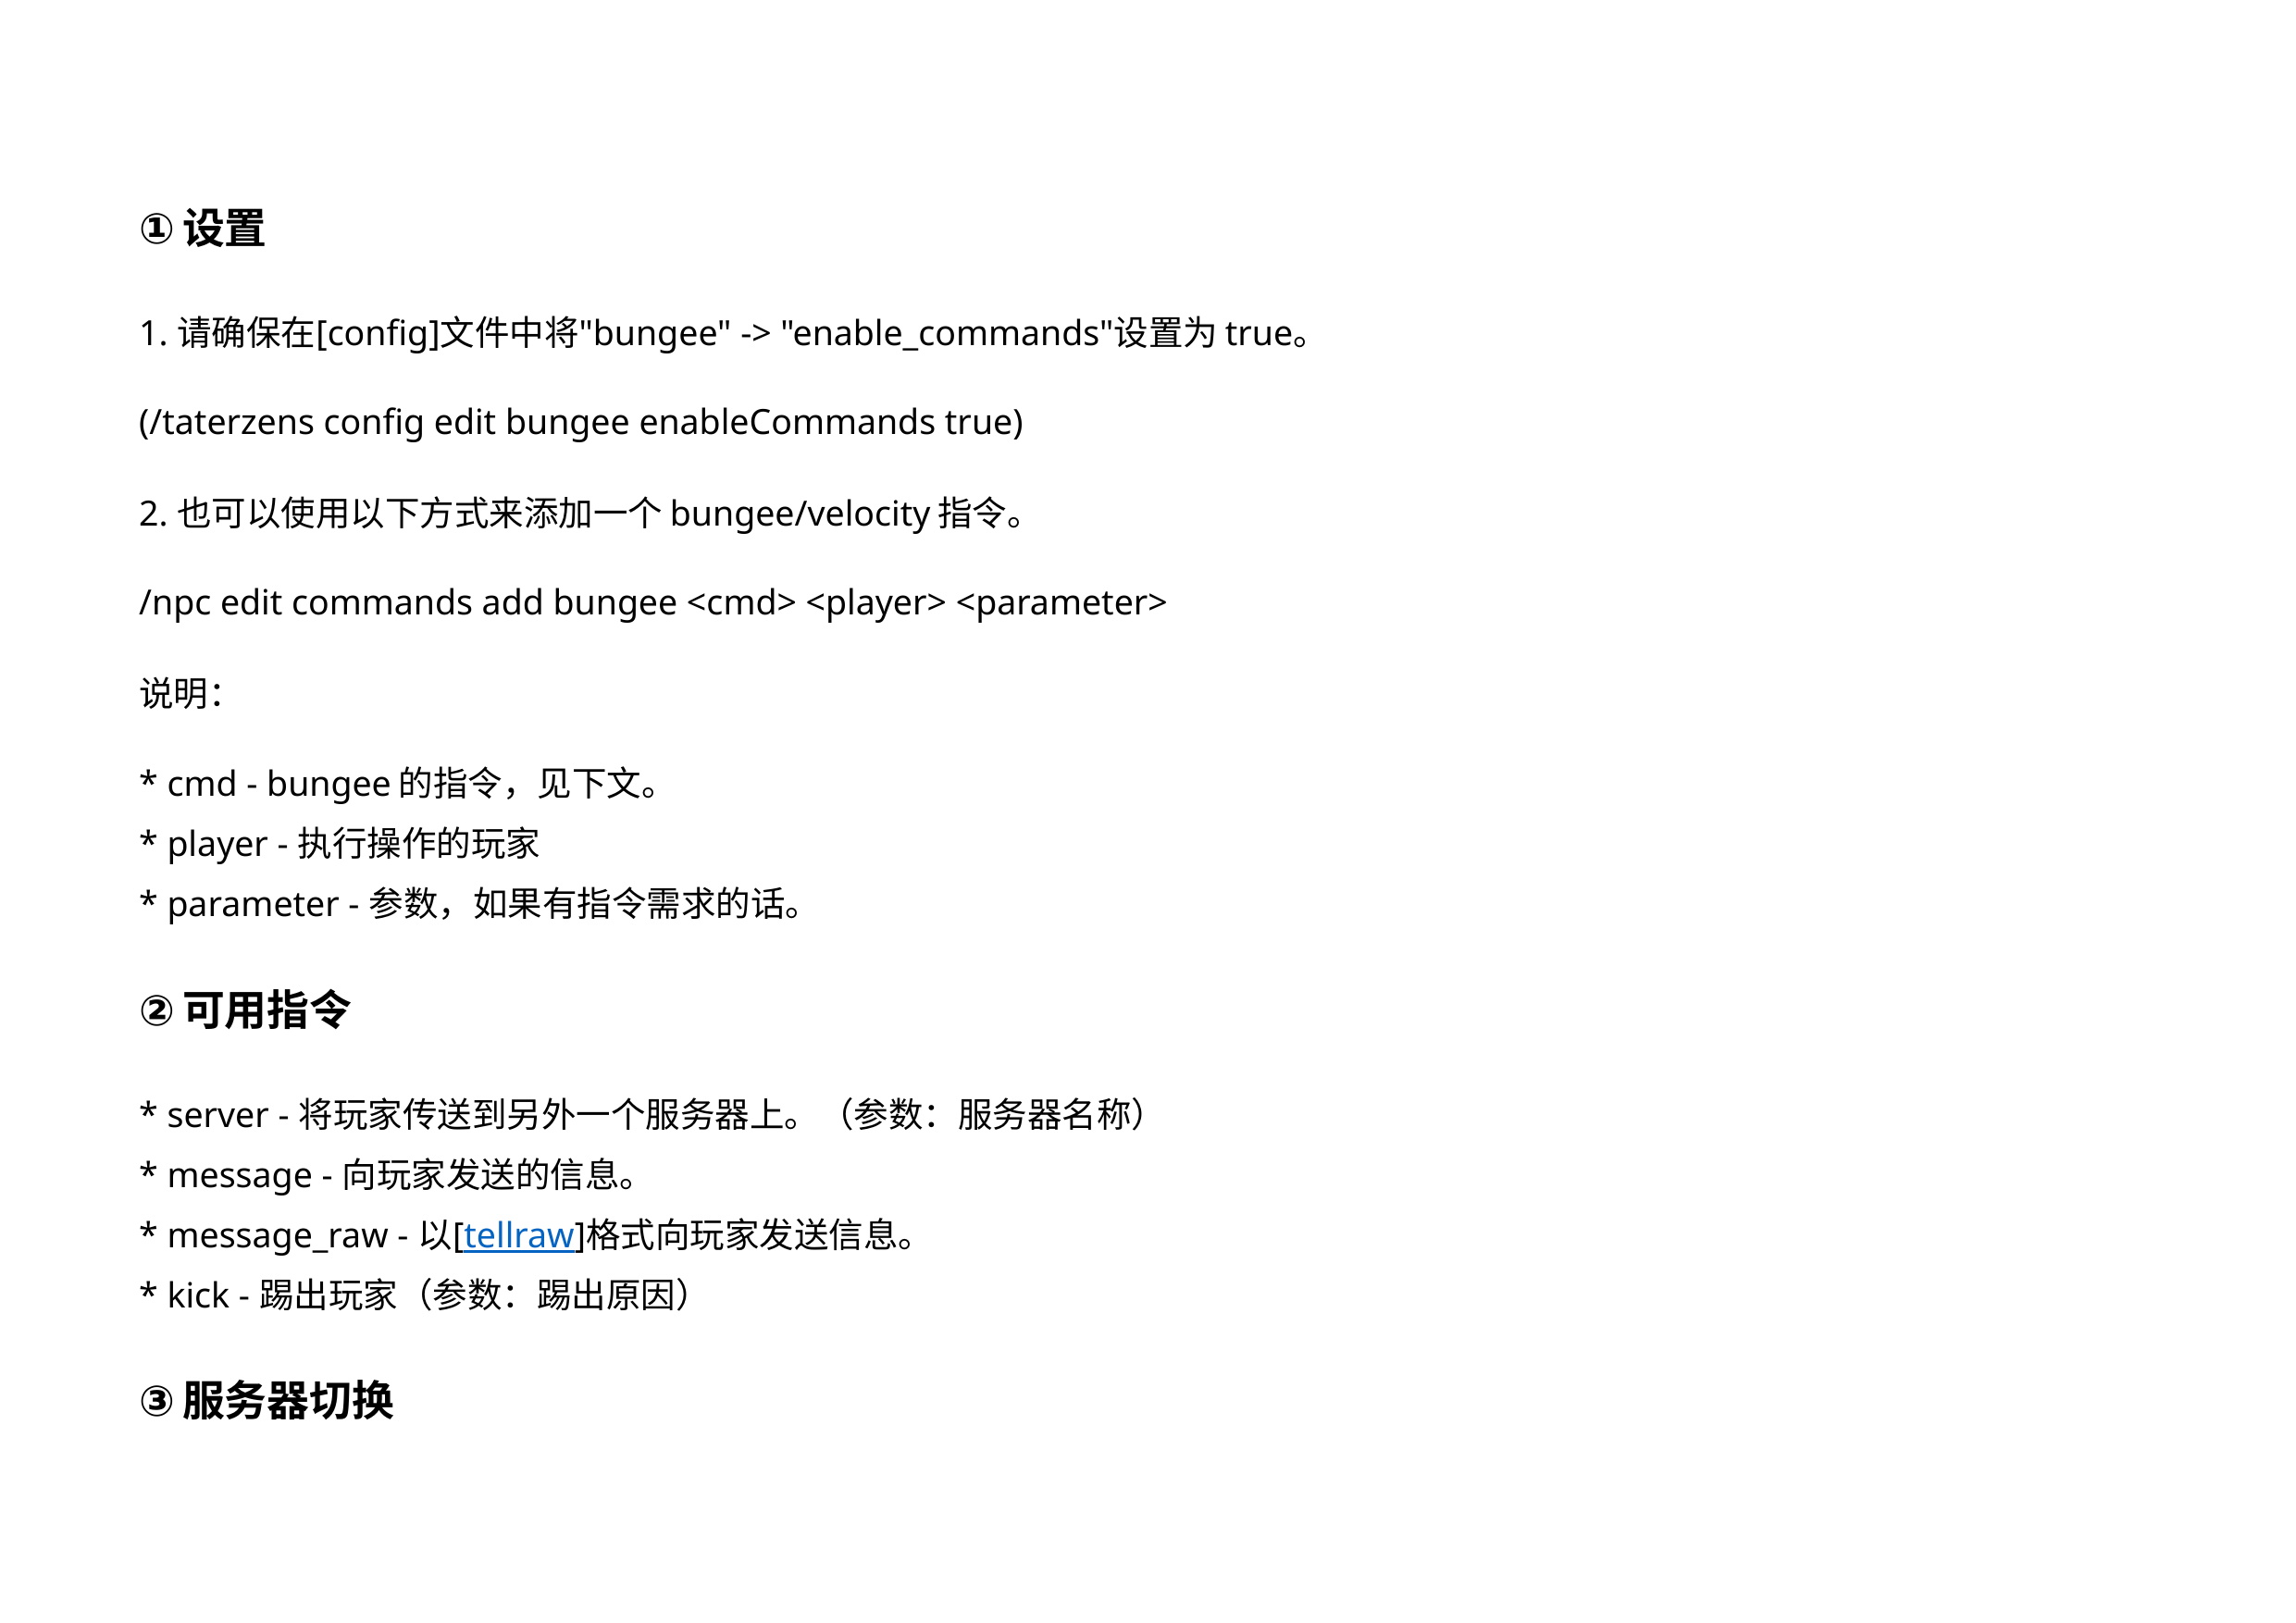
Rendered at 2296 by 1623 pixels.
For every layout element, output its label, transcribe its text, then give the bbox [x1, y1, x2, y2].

text * message_raw - 以[tellraw]格式向玩家发送信息。 [139, 1202, 2156, 1262]
text * server - 将玩家传送到另外一个服务器上。（参数：服务器名称） [139, 1082, 2156, 1142]
text * message - 向玩家发送的信息。 [139, 1142, 2156, 1202]
list 服务器切换 [139, 1353, 2156, 1443]
text 说明： [139, 661, 2156, 721]
list 可用指令 [139, 961, 2156, 1052]
text 2. 也可以使用以下方式来添加一个bungee/velocity指令。 [139, 480, 2156, 540]
list 设置 [139, 180, 2156, 270]
text /npc edit commands add bungee <cmd> <player> <parameter> [139, 571, 2156, 631]
text * parameter - 参数，如果有指令需求的话。 [139, 872, 2156, 932]
text 1. 请确保在[config]文件中将"bungee" -> "enable_commands"设置为true。 [139, 300, 2156, 360]
text * cmd - bungee的指令，见下文。 [139, 751, 2156, 812]
text (/taterzens config edit bungee enableCommands true) [139, 390, 2156, 451]
text * kick - 踢出玩家（参数：踢出原因） [139, 1262, 2156, 1322]
text * player - 执行操作的玩家 [139, 812, 2156, 872]
